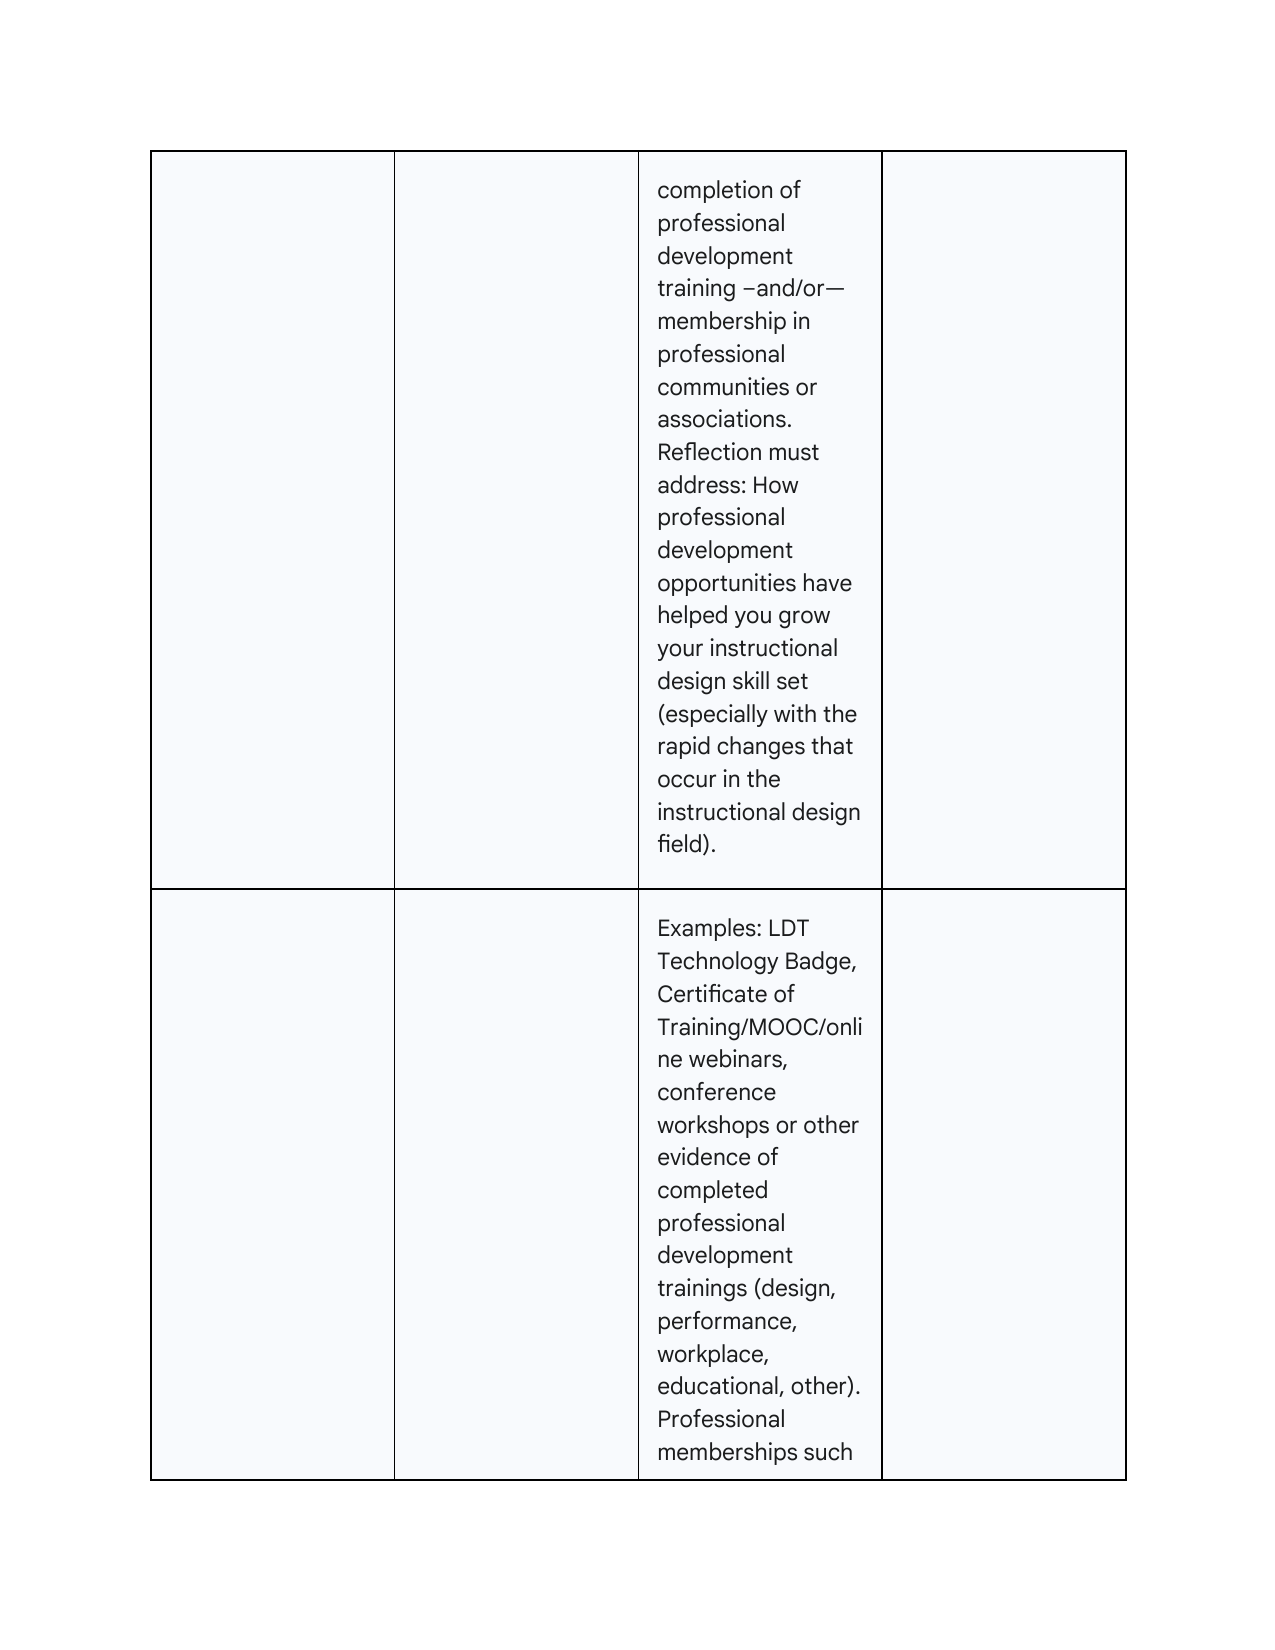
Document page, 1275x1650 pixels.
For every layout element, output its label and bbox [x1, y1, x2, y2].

table_cell [883, 890, 1125, 1479]
table_cell [152, 890, 394, 1479]
table_cell [152, 152, 394, 888]
table_cell [395, 890, 638, 1479]
table_cell [883, 152, 1125, 888]
table_cell [639, 152, 881, 888]
table_cell [395, 152, 638, 888]
table_cell [639, 890, 881, 1479]
